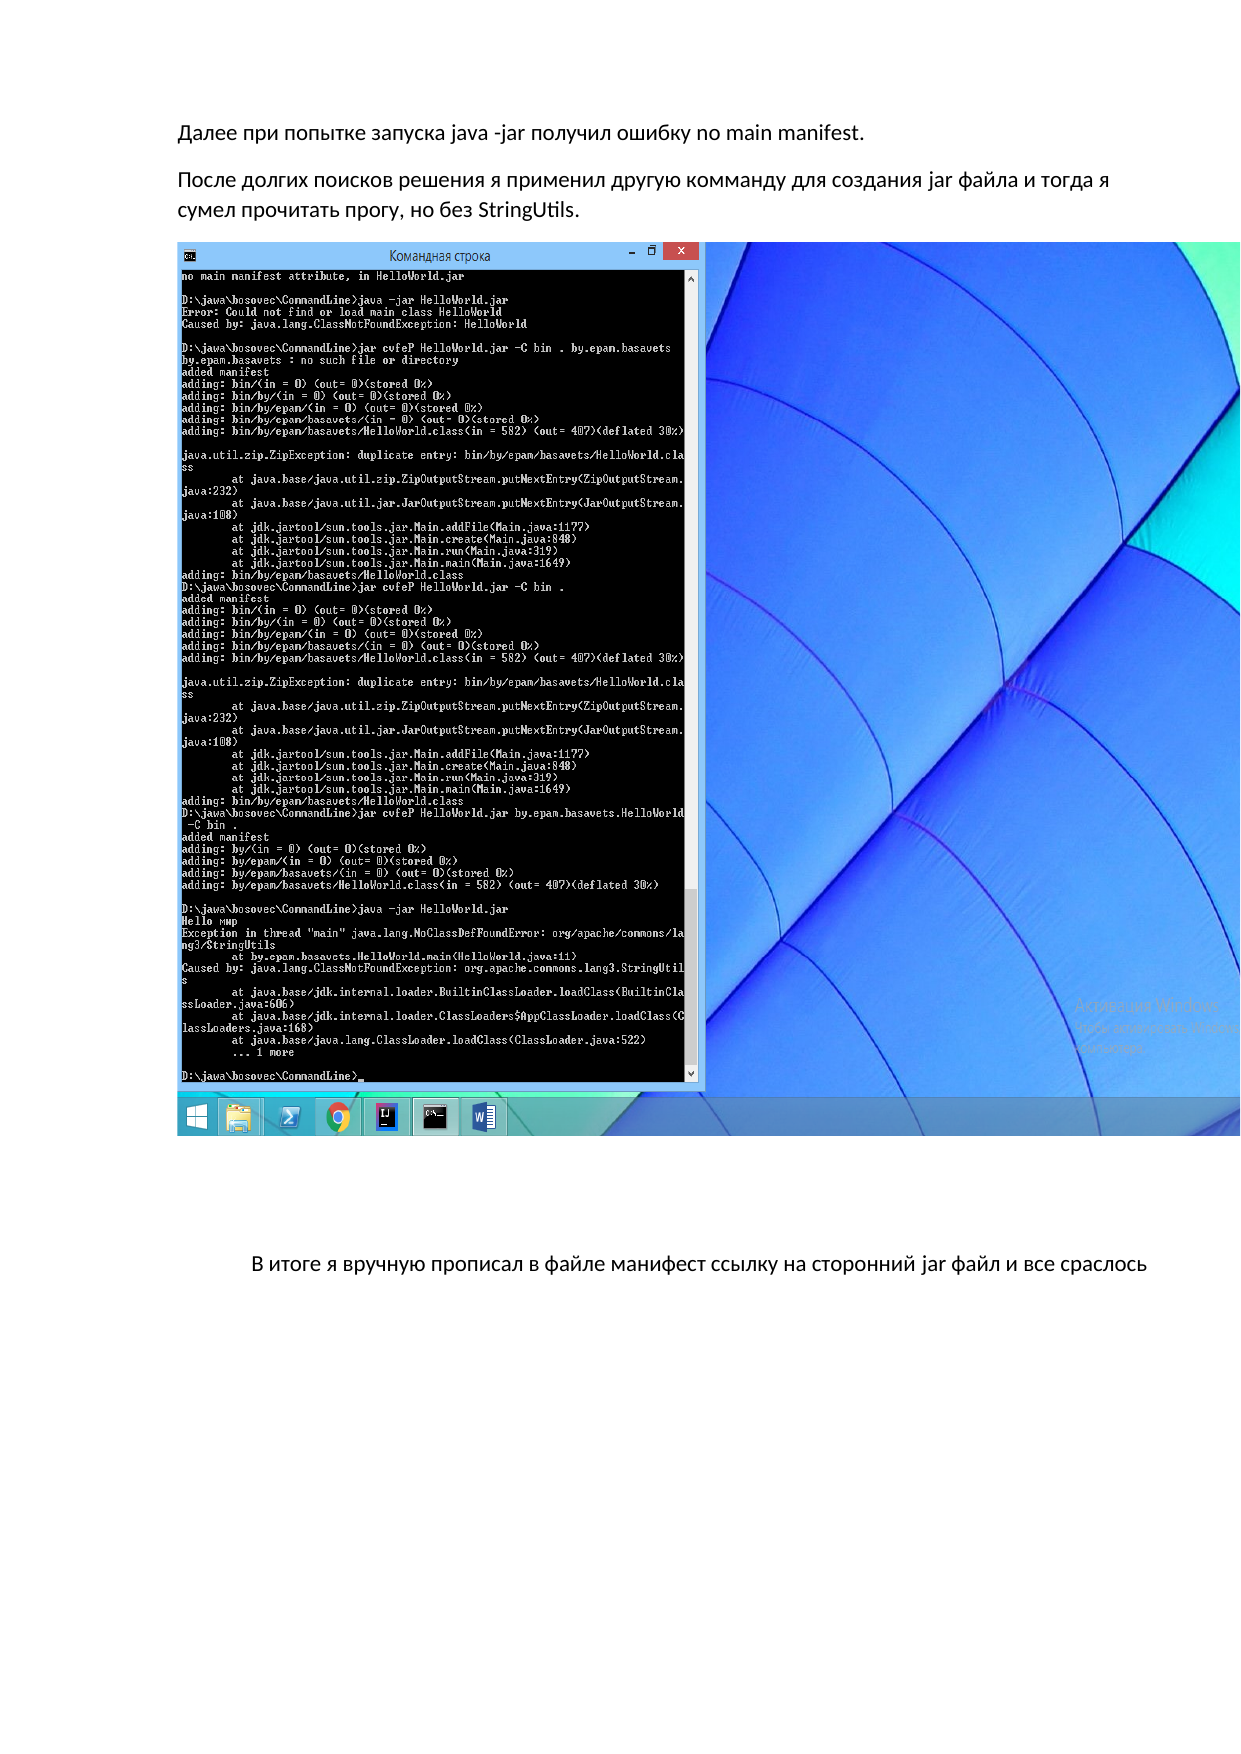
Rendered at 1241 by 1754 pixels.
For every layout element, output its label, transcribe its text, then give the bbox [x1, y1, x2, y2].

text После долгих поисков решения я применил другую комманду для создания jar файла и тогда я сумел прочитать прогу, но без StringUtils. [177, 165, 1152, 223]
text Далее при попытке запуска java -jar получил ошибку no main manifest. [177, 118, 1152, 146]
picture [177, 242, 1241, 1136]
text В итоге я вручную прописал в файле манифест ссылку на сторонний jar файл и все сраслось [177, 1249, 1152, 1277]
